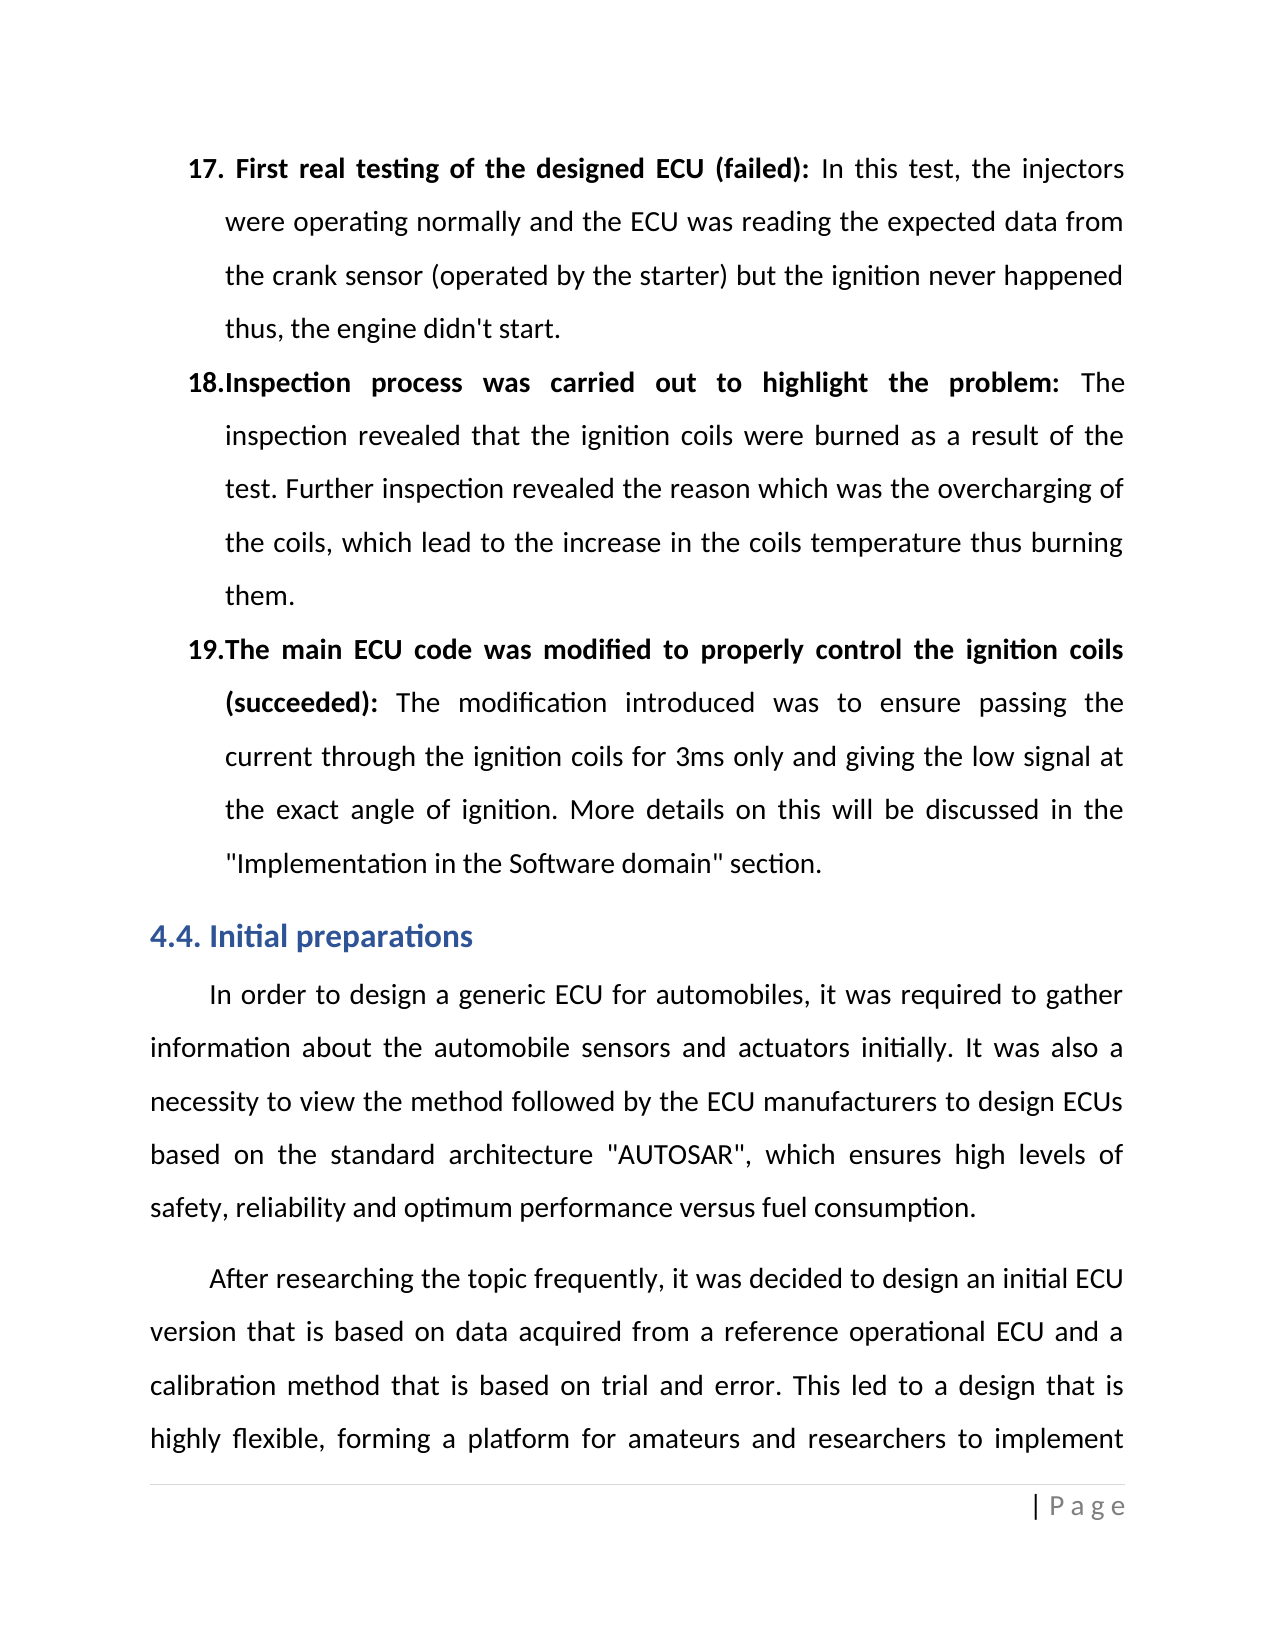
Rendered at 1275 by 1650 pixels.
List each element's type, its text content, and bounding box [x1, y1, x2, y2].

list The main ECU code was modified to properly control the ignition coils (succeeded): The modification introduced was to ensure passing the current through the ignition coils for 3ms only and giving the low signal at the exact angle of ignition. More details on this will be discussed in the "Implementation in the Software domain" section. [187, 631, 1125, 880]
list First real testing of the designed ECU (failed): In this test, the injectors were operating normally and the ECU was reading the expected data from the crank sensor (operated by the starter) but the ignition never happened thus, the engine didn't start. [187, 150, 1125, 346]
subtitle 4.4. Initial preparations [150, 915, 1125, 956]
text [150, 1260, 1125, 1456]
text In order to design a generic ECU for automobiles, it was required to gather information about the automobile sensors and actuators initially. It was also a necessity to view the method followed by the ECU manufacturers to design ECUs based on the standard architecture "AUTOSAR", which ensures high levels of safety, reliability and optimum performance versus fuel consumption. [150, 976, 1125, 1225]
list Inspection process was carried out to highlight the problem: The inspection revealed that the ignition coils were burned as a result of the test. Further inspection revealed the reason which was the overcharging of the coils, which lead to the increase in the coils temperature thus burning them. [187, 364, 1125, 613]
